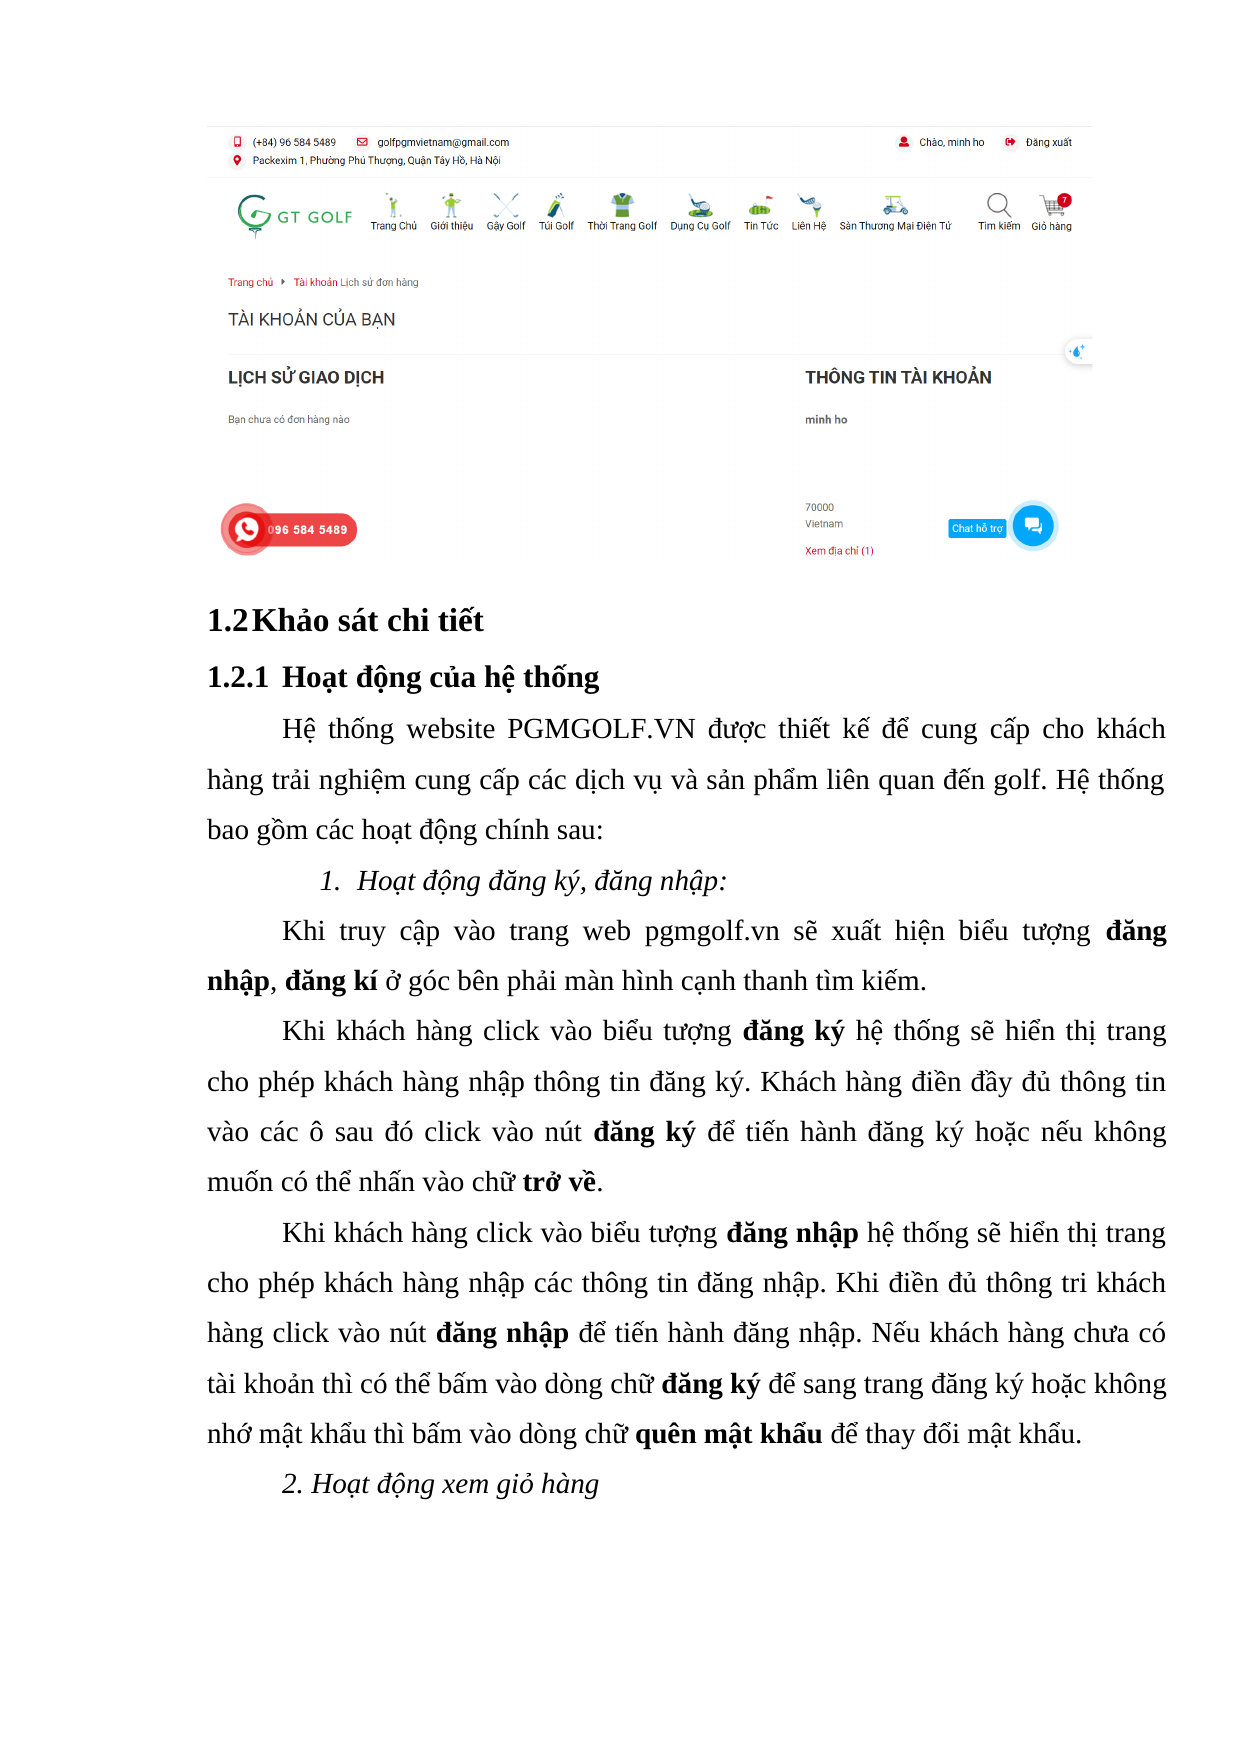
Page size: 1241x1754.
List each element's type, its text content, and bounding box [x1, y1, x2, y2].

text Khi khách hàng click vào biểu tượng đăng ký hệ thống sẽ hiển thị trang cho phép khách hàng nhập thông tin đăng ký. Khách hàng điền đầy đủ thông tin vào các ô sau đó click vào nút đăng ký để tiến hành đăng ký hoặc nếu không muốn có thể nhấn vào chữ trở về. [207, 1013, 1167, 1198]
list Khảo sát chi tiết [207, 600, 1167, 639]
text Khi truy cập vào trang web pgmgolf.vn sẽ xuất hiện biểu tượng đăng nhập, đăng kí ở góc bên phải màn hình cạnh thanh tìm kiếm. [207, 913, 1167, 997]
text Hệ thống website PGMGOLF.VN được thiết kế để cung cấp cho khách hàng trải nghiệm cung cấp các dịch vụ và sản phẩm liên quan đến golf. Hệ thống bao gồm các hoạt động chính sau: [207, 712, 1167, 846]
picture [206, 125, 1093, 563]
list Hoạt động của hệ thống [207, 658, 1167, 694]
list Hoạt động đăng ký, đăng nhập: [319, 863, 1167, 896]
text Khi khách hàng click vào biểu tượng đăng nhập hệ thống sẽ hiển thị trang cho phép khách hàng nhập các thông tin đăng nhập. Khi điền đủ thông tri khách hàng click vào nút đăng nhập để tiến hành đăng nhập. Nếu khách hàng chưa có tài khoản thì có thể bấm vào dòng chữ đăng ký để sang trang đăng ký hoặc không nhớ mật khẩu thì bấm vào dòng chữ quên mật khẩu để thay đổi mật khẩu. [207, 1215, 1167, 1449]
text 2. Hoạt động xem giỏ hàng [207, 1466, 1167, 1500]
